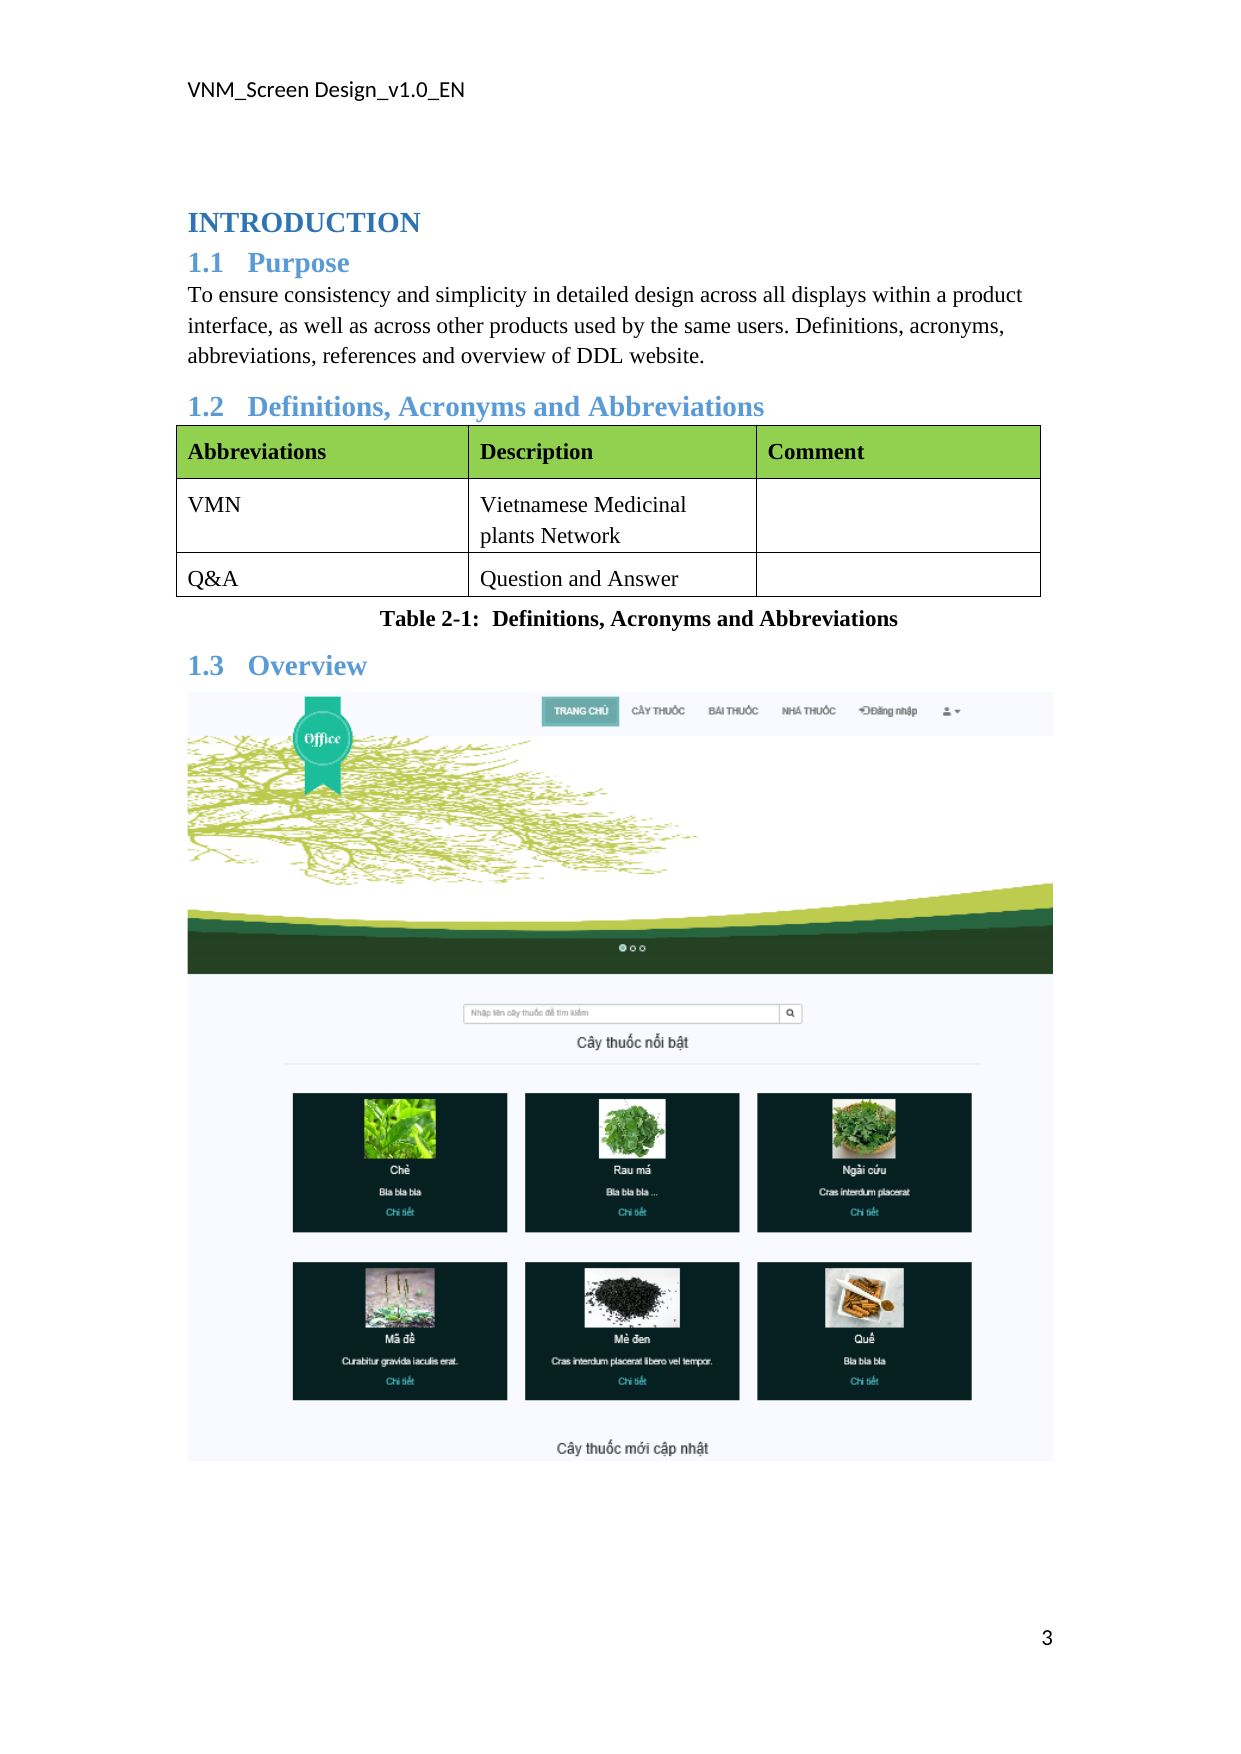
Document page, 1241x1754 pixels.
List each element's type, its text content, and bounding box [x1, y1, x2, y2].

table_cell Vietnamese Medicinal plants Network [469, 479, 756, 552]
picture [187, 692, 1053, 1461]
table_header Comment [757, 426, 1040, 478]
text Definitions, Acronyms and Abbreviations [225, 605, 1053, 631]
subtitle Introduction [187, 205, 1053, 238]
subtitle Definitions, Acronyms and Abbreviations [187, 389, 1053, 422]
subtitle Purpose [187, 245, 1053, 279]
table_cell Question and Answer [469, 553, 756, 596]
table_cell [757, 553, 1040, 596]
text To ensure consistency and simplicity in detailed design across all displays within a product interface, as well as across other products used by the same users. Definitions, acronyms, abbreviations, references and overview of DDL website. [187, 281, 1053, 368]
table_cell Q&A [177, 553, 468, 596]
table_cell [757, 479, 1040, 552]
table_cell VMN [177, 479, 468, 552]
table_header Description [469, 426, 756, 478]
table_header Abbreviations [177, 426, 468, 478]
subtitle Overview [187, 648, 1053, 681]
